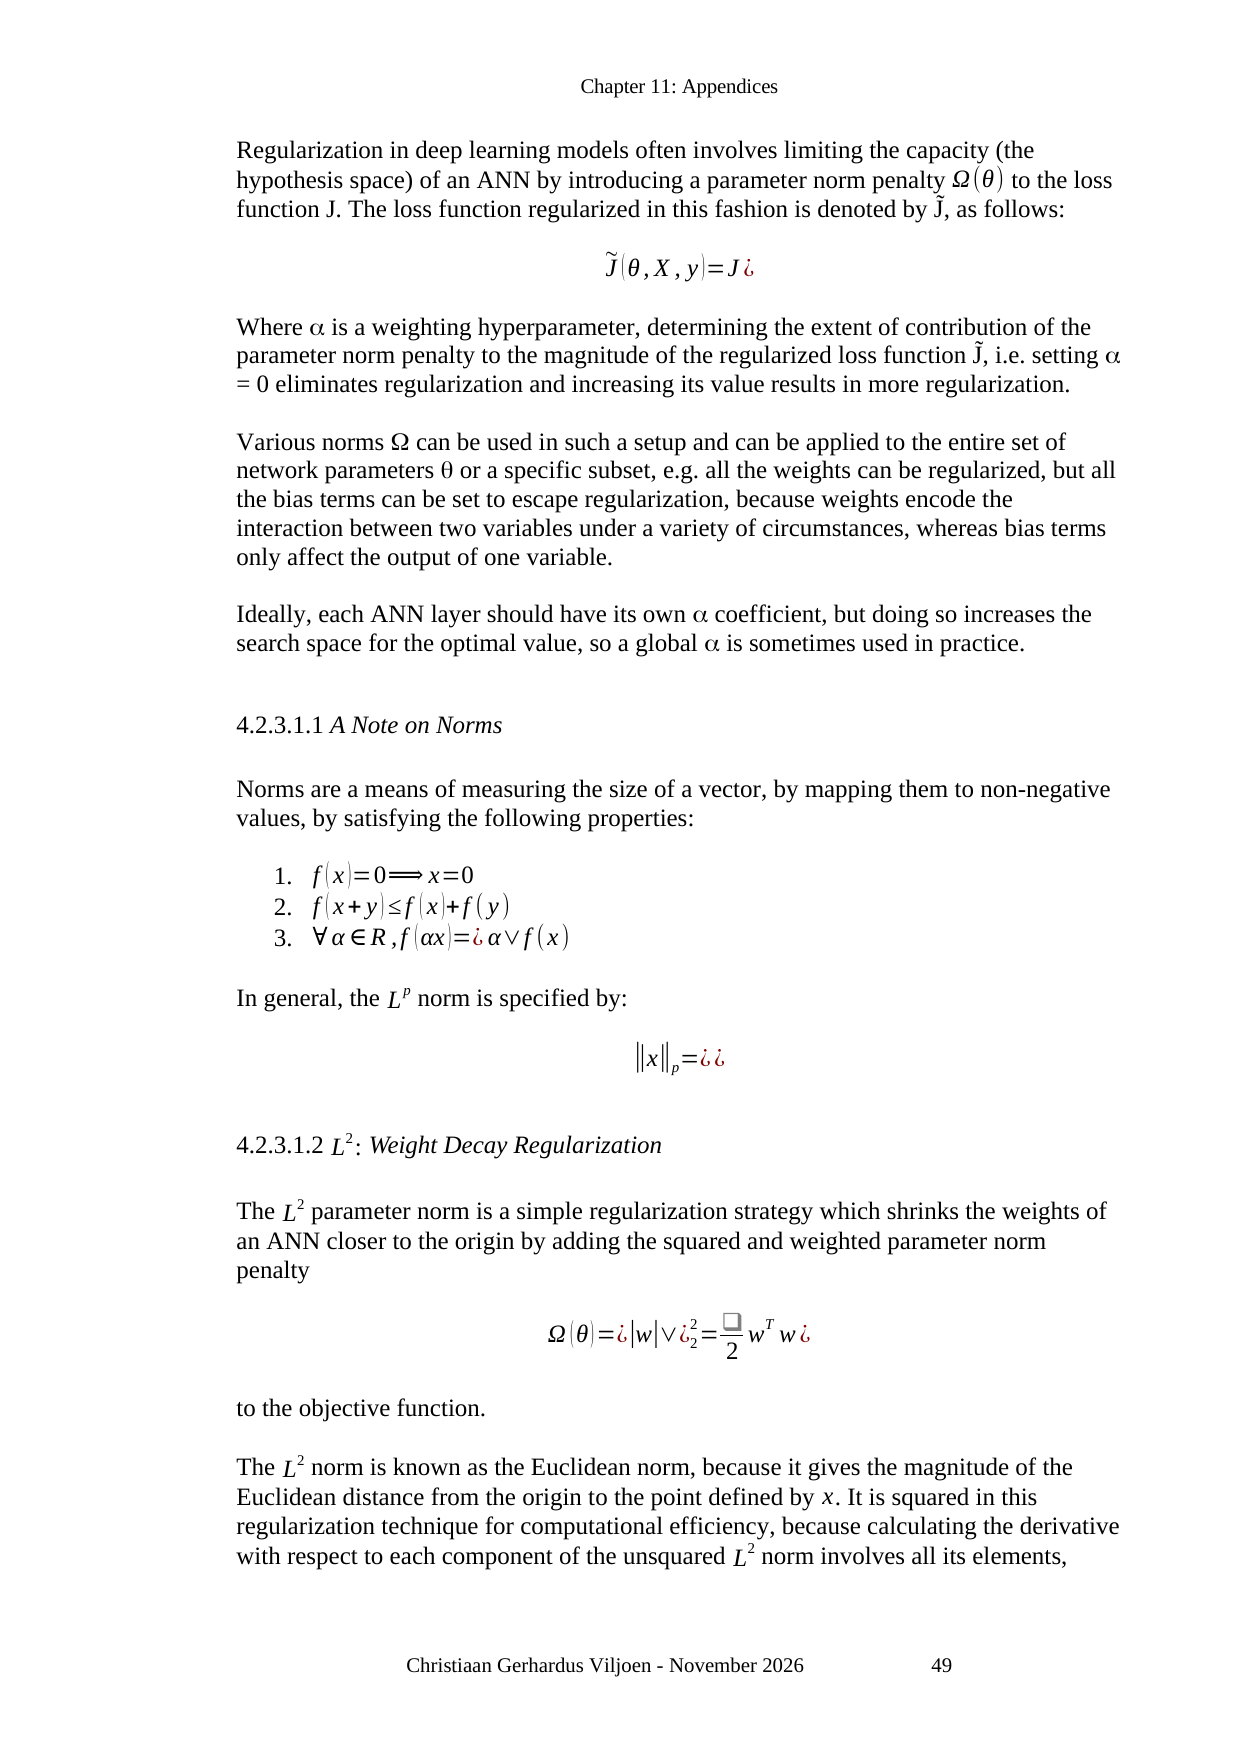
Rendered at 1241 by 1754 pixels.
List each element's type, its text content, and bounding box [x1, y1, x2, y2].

text Norms are a means of measuring the size of a vector, by mapping them to non-negative values, by satisfying the following properties: [236, 774, 1122, 832]
text Ideally, each ANN layer should have its own coefficient, but doing so increases the search space for the optimal value, so a global is sometimes used in practice. [236, 599, 1122, 657]
subtitle Weight Decay Regularization [236, 1129, 1122, 1160]
text to the objective function. [236, 1393, 1122, 1422]
text Regularization in deep learning models often involves limiting the capacity (the hypothesis space) of an ANN by introducing a parameter norm penalty to the loss function J. The loss function regularized in this fashion is denoted by J̃, as follows: [236, 135, 1122, 223]
text In general, the norm is specified by: [236, 982, 1122, 1013]
subtitle A Note on Norms [236, 710, 1122, 739]
text The parameter norm is a simple regularization strategy which shrinks the weights of an ANN closer to the origin by adding the squared and weighted parameter norm penalty [236, 1195, 1122, 1284]
text Various norms can be used in such a setup and can be applied to the entire set of network parameters or a specific subset, e.g. all the weights can be regularized, but all the bias terms can be set to escape regularization, because weights encode the interaction between two variables under a variety of circumstances, whereas bias terms only affect the output of one variable. [236, 427, 1122, 570]
text Where is a weighting hyperparameter, determining the extent of contribution of the parameter norm penalty to the magnitude of the regularized loss function J̃, i.e. setting = 0 eliminates regularization and increasing its value results in more regularization. [236, 312, 1122, 398]
